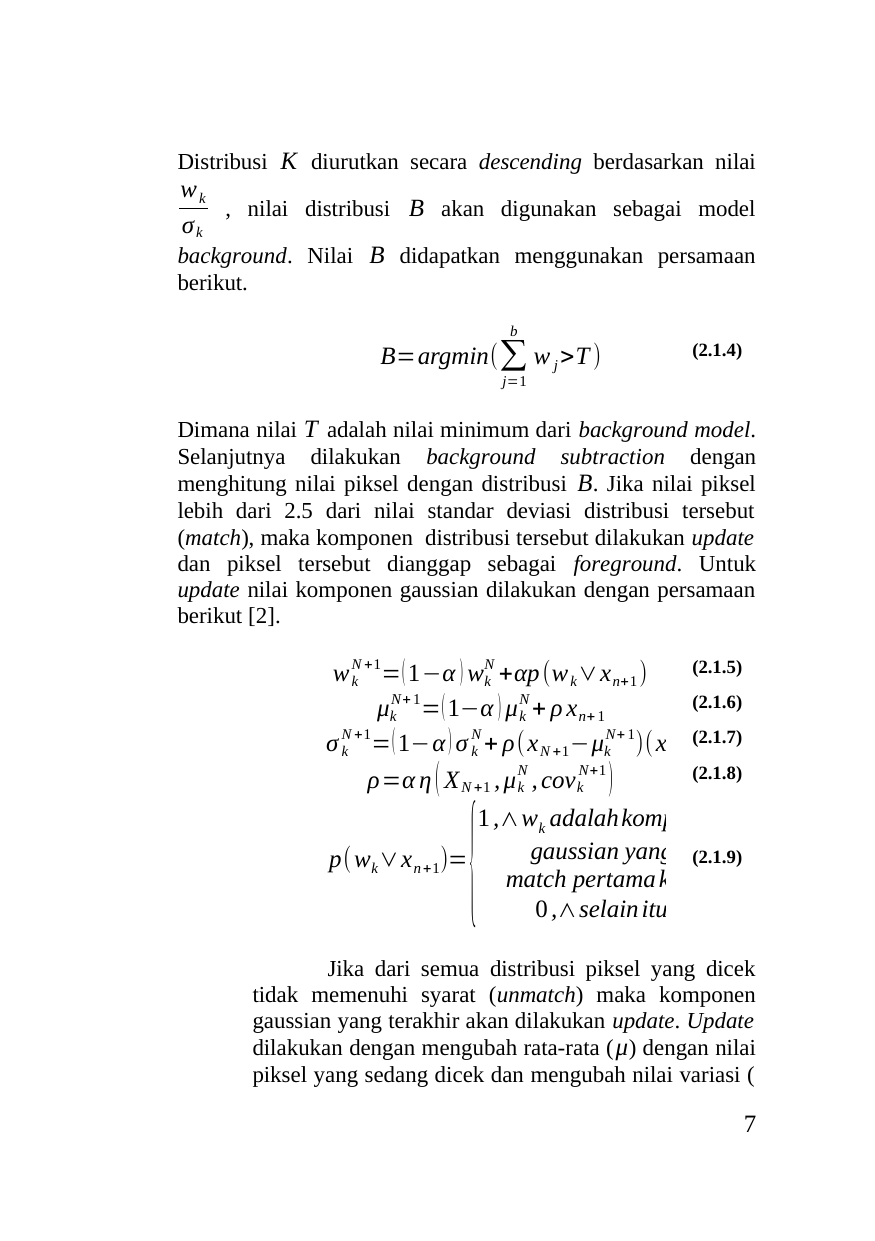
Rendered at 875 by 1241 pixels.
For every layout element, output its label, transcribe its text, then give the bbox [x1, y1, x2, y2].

table_cell [165, 725, 665, 760]
table_cell (2.1.6) [665, 690, 768, 725]
table_header [165, 655, 665, 690]
table_header [165, 322, 665, 389]
table_header (2.1.4) [665, 322, 768, 389]
table_cell [165, 690, 665, 725]
table_cell (2.1.9) [665, 799, 768, 928]
text Dimana nilai adalah nilai minimum dari background model. Selanjutnya dilakukan background subtraction dengan menghitung nilai piksel dengan distribusi . Jika nilai piksel lebih dari 2.5 dari nilai standar deviasi distribusi tersebut (match), maka komponen distribusi tersebut dilakukan update dan piksel tersebut dianggap sebagai foreground. Untuk update nilai komponen gaussian dilakukan dengan persamaan berikut. [177, 416, 756, 629]
table_header (2.1.5) [665, 655, 768, 690]
table_cell (2.1.8) [665, 760, 768, 799]
table_cell [165, 760, 665, 799]
table_cell (2.1.7) [665, 725, 768, 760]
table_cell [165, 799, 665, 928]
text Distribusi diurutkan secara descending berdasarkan nilai , nilai distribusi akan digunakan sebagai model background. Nilai didapatkan menggunakan persamaan berikut. [177, 148, 756, 296]
